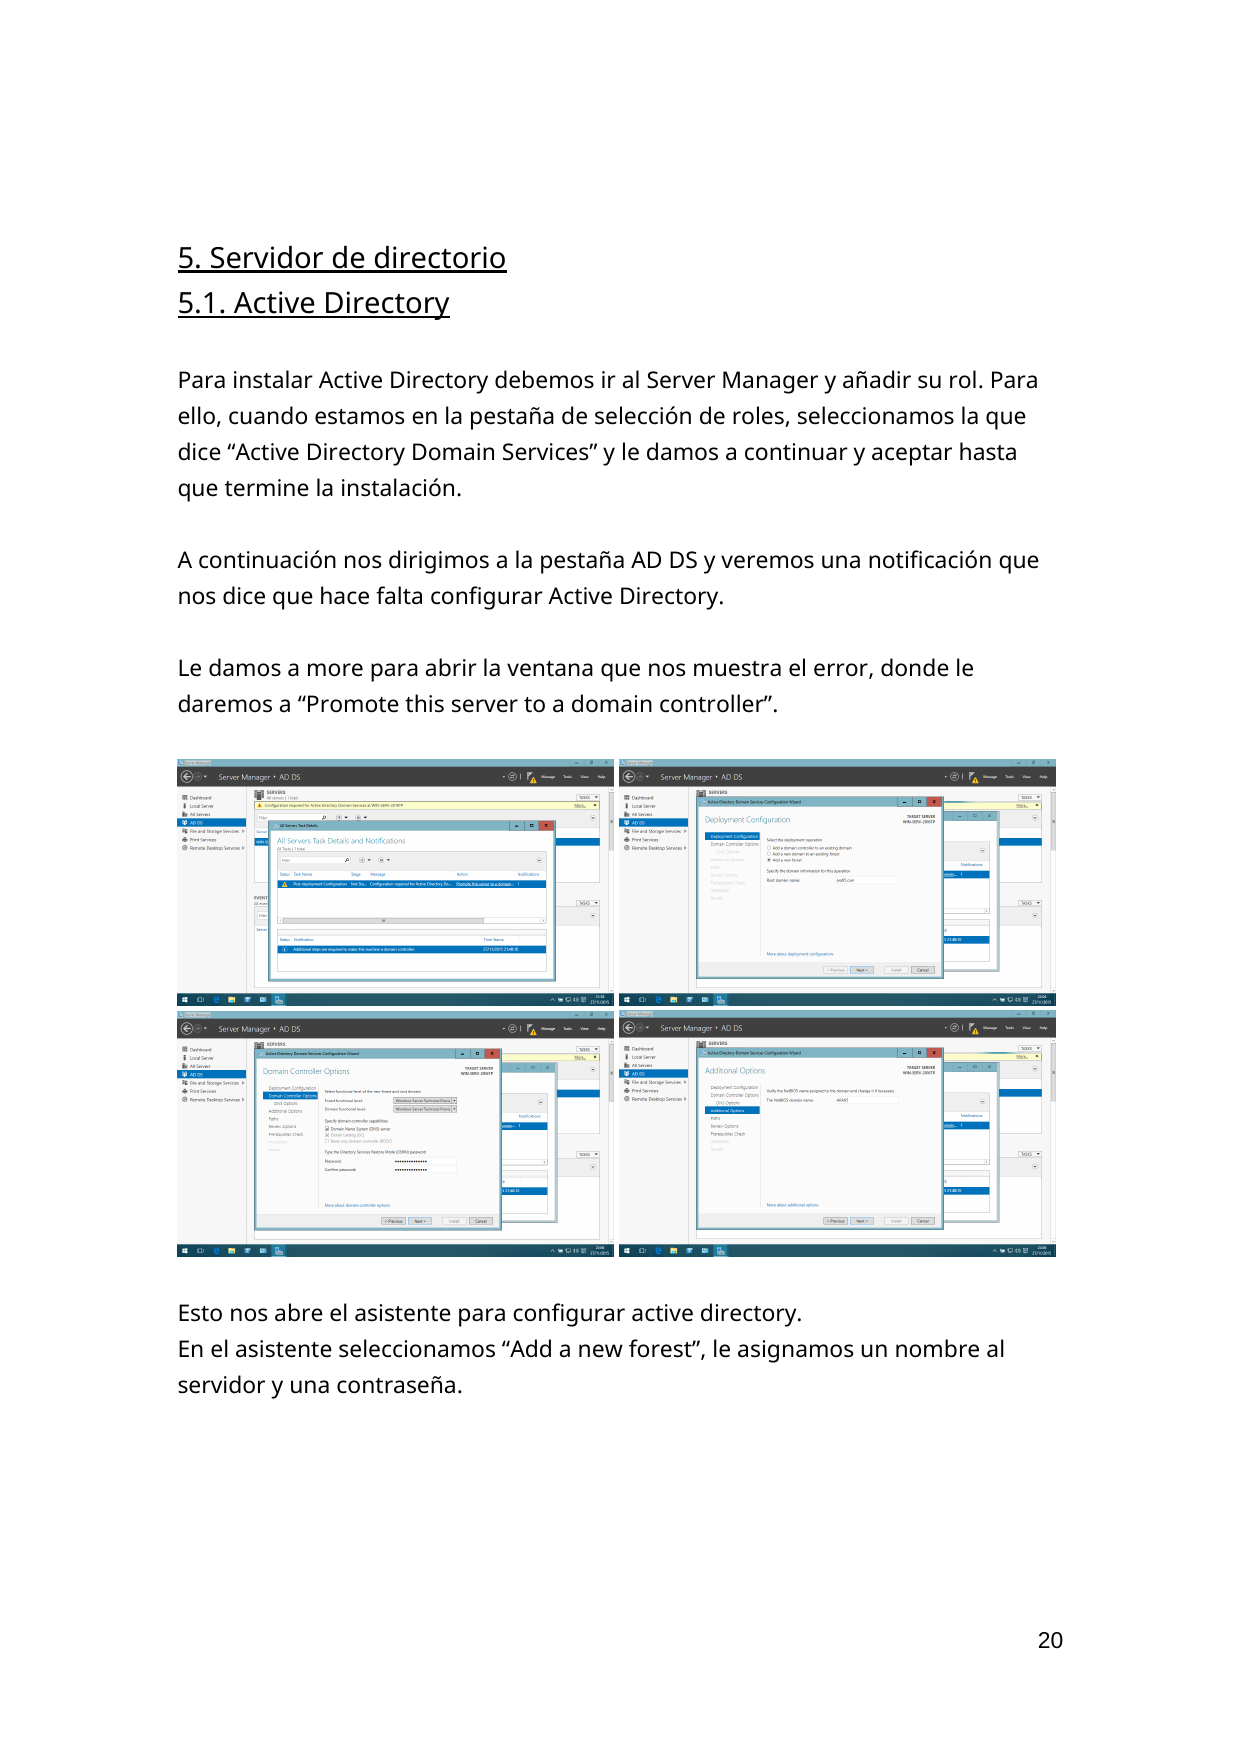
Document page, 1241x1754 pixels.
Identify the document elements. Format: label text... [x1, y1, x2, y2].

picture [619, 1010, 1056, 1257]
text Para instalar Active Directory debemos ir al Server Manager y añadir su rol. Para ello, cuando estamos en la pestaña de selección de roles, seleccionamos la que dice “Active Directory Domain Services” y le damos a continuar y aceptar hasta que termine la instalación. [177, 364, 1063, 503]
picture [177, 759, 614, 1006]
text A continuación nos dirigimos a la pestaña AD DS y veremos una notificación que nos dice que hace falta configurar Active Directory. [177, 544, 1063, 611]
picture [619, 759, 1056, 1006]
text Esto nos abre el asistente para configurar active directory. [177, 1297, 1063, 1328]
text En el asistente seleccionamos “Add a new forest”, le asignamos un nombre al servidor y una contraseña. [177, 1333, 1063, 1400]
text 5.1. Active Directory [177, 283, 1063, 322]
text Le damos a more para abrir la ventana que nos muestra el error, donde le daremos a “Promote this server to a domain controller”. [177, 652, 1063, 719]
text 5. Servidor de directorio [177, 237, 1063, 277]
picture [177, 1011, 614, 1257]
